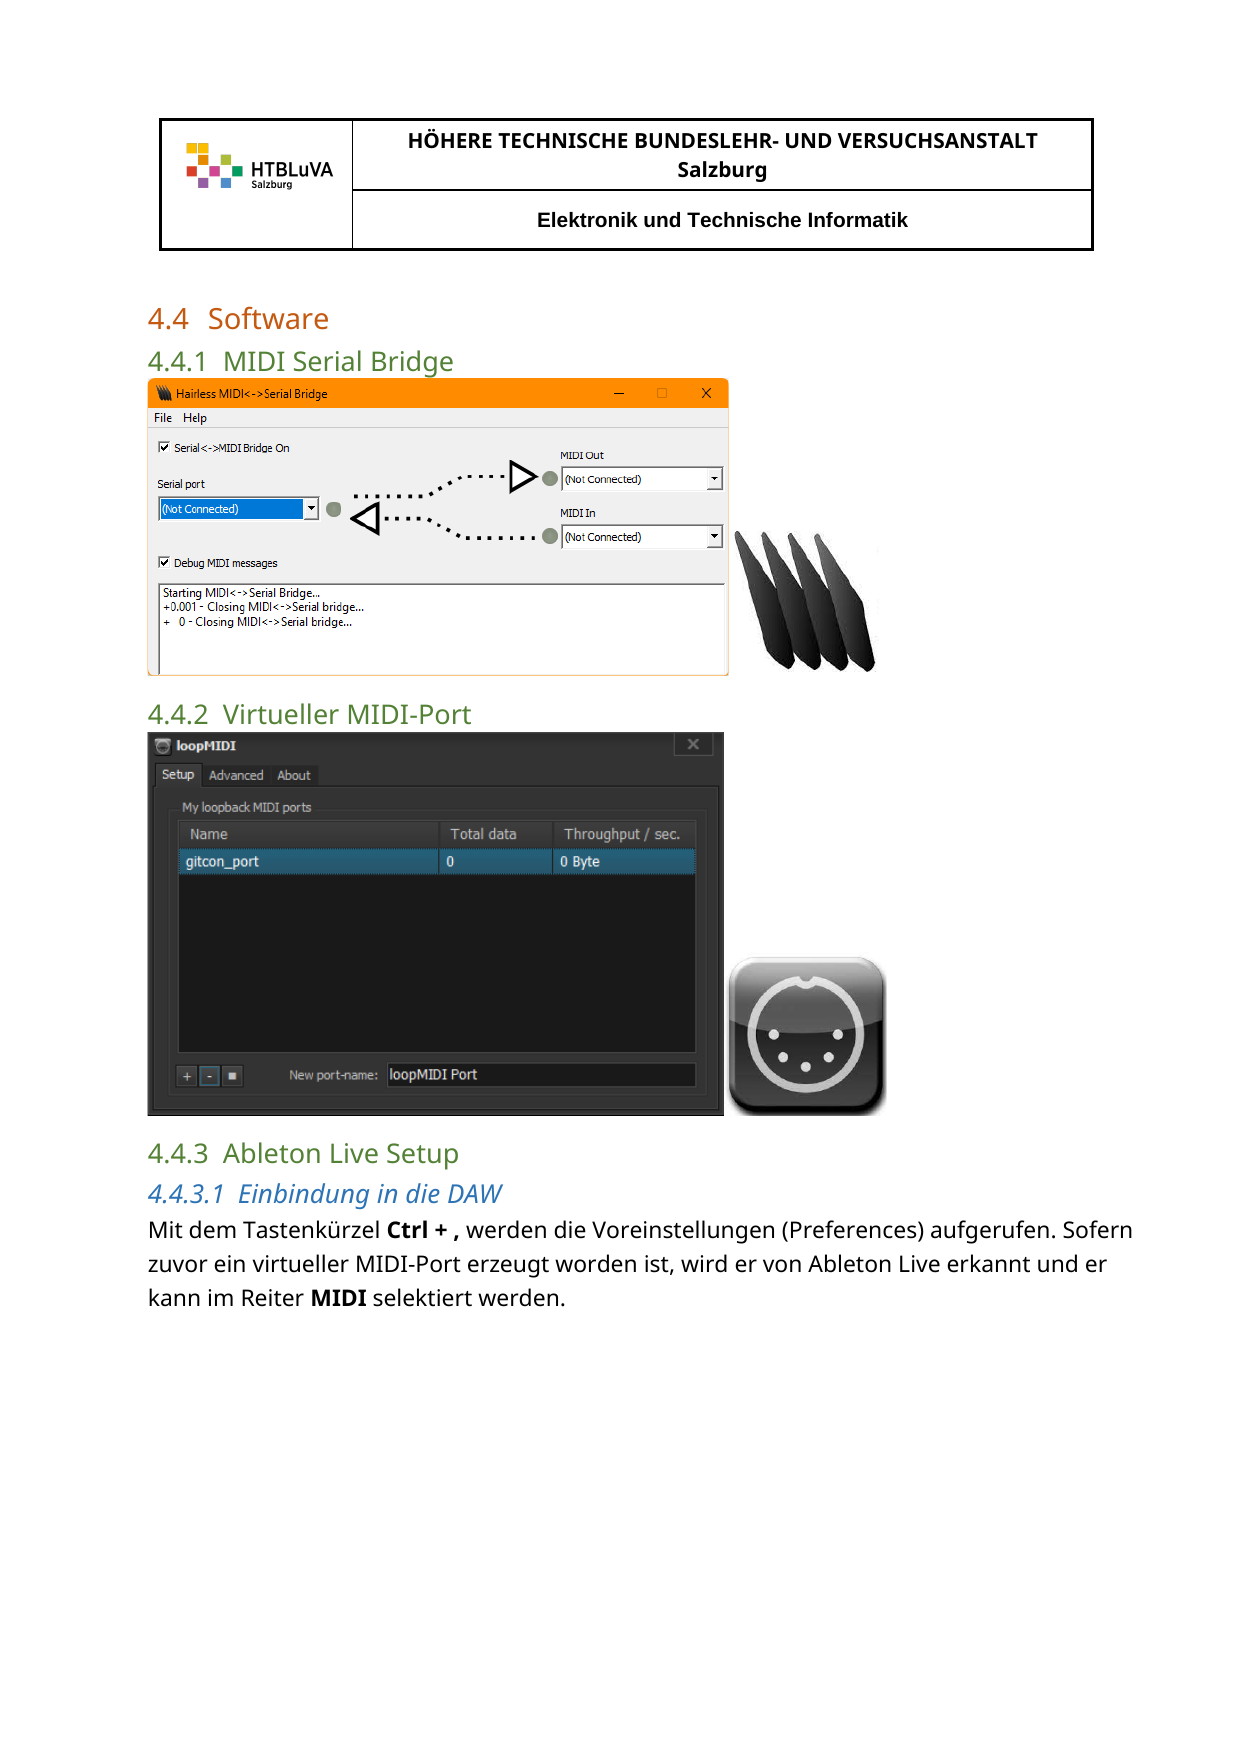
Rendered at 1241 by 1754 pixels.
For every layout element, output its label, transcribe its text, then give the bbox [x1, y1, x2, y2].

subtitle Einbindung in die DAW [148, 1176, 1144, 1211]
subtitle Ableton Live Setup [148, 1135, 1144, 1172]
picture [147, 378, 729, 676]
subtitle Software [148, 298, 1144, 338]
picture [164, 123, 352, 208]
subtitle MIDI Serial Bridge [148, 342, 1144, 379]
text Mit dem Tastenkürzel Ctrl + , werden die Voreinstellungen (Preferences) aufgerufen. Sofern zuvor ein virtueller MIDI-Port erzeugt worden ist, wird er von Ableton Live erkannt und er kann im Reiter MIDI selektiert werden. [148, 1214, 1144, 1313]
subtitle Virtueller MIDI-Port [148, 695, 1144, 732]
picture [147, 732, 887, 1116]
picture [734, 531, 879, 676]
